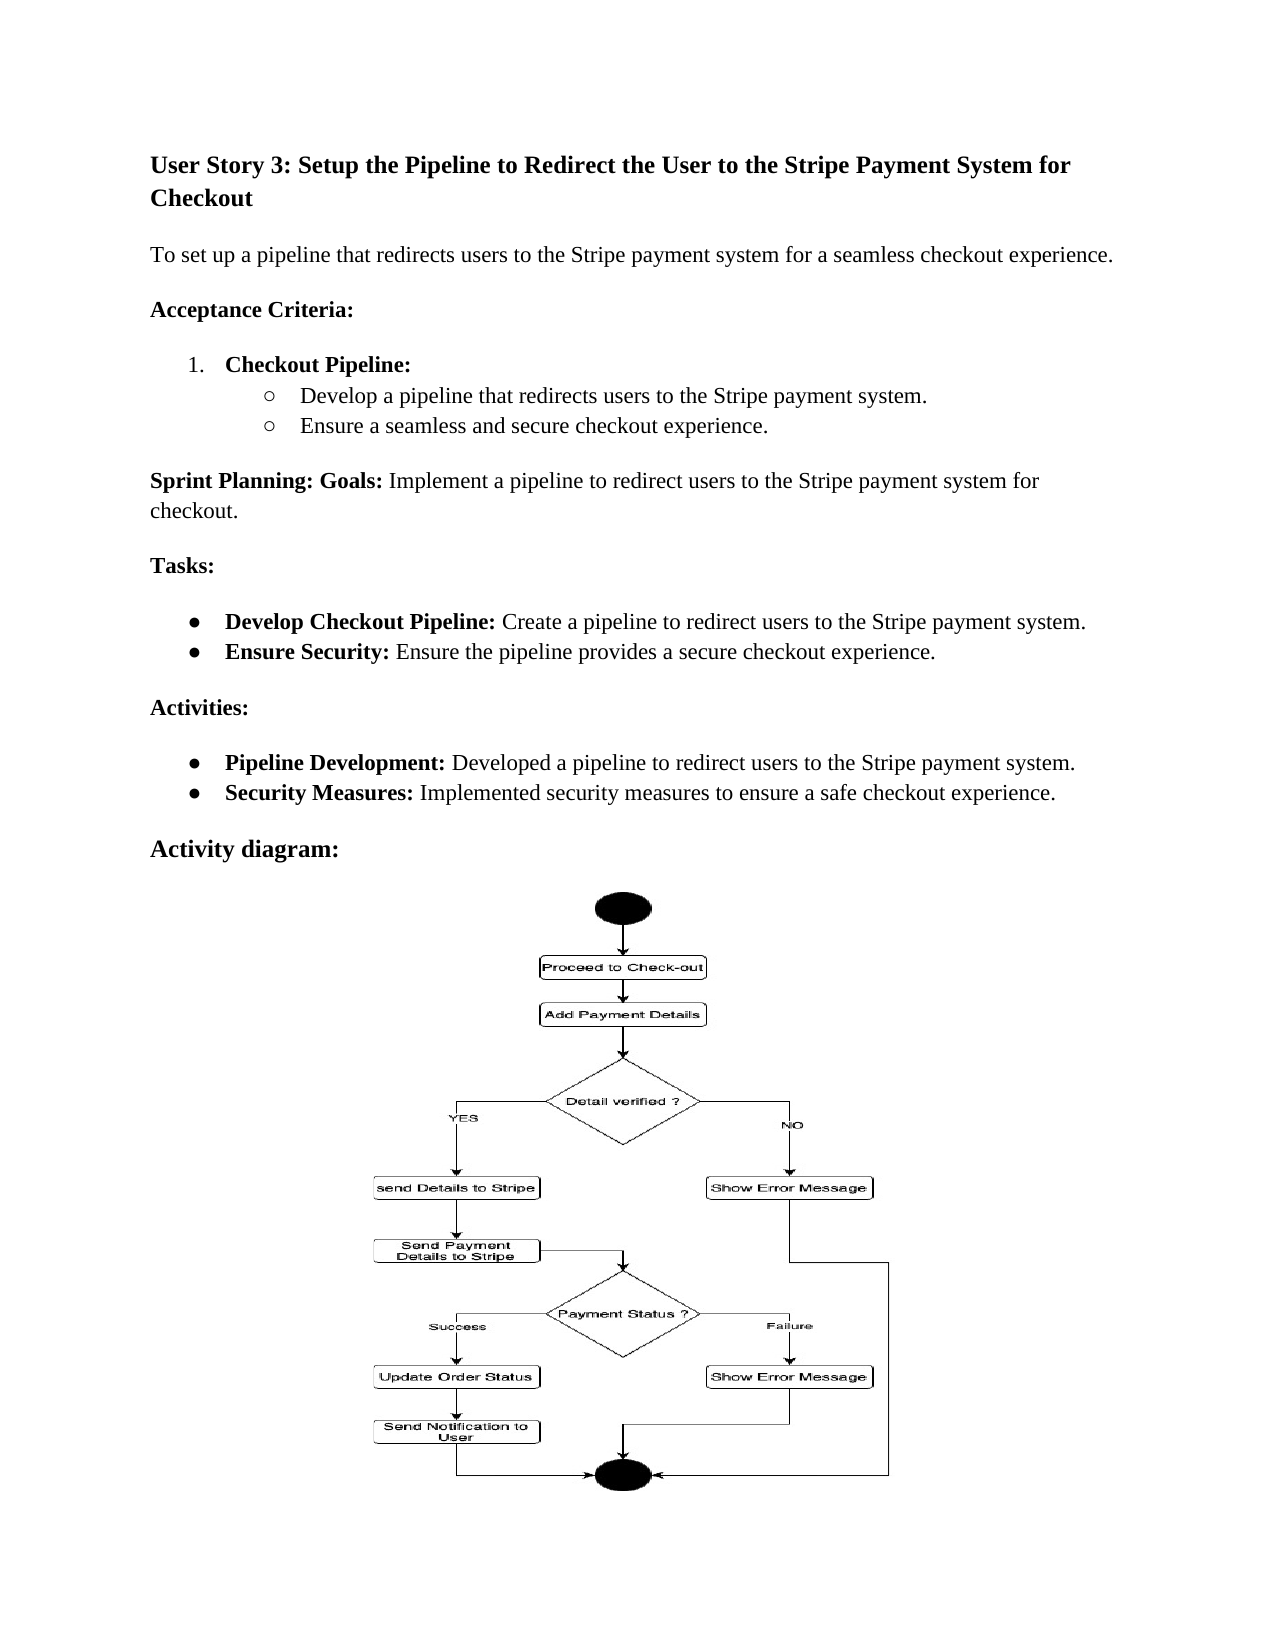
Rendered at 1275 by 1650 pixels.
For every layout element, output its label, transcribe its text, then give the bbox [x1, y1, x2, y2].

text Activities: [150, 693, 1125, 720]
list Pipeline Development: Developed a pipeline to redirect users to the Stripe payment system. [187, 749, 1125, 775]
list Develop a pipeline that redirects users to the Stripe payment system. [262, 382, 1125, 408]
text Acceptance Criteria: [150, 296, 1125, 323]
text To set up a pipeline that redirects users to the Stripe payment system for a seamless checkout experience. [150, 241, 1125, 267]
text Sprint Planning: Goals: Implement a pipeline to redirect users to the Stripe payment system for checkout. [150, 467, 1125, 524]
text Tasks: [150, 552, 1125, 579]
list Security Measures: Implemented security measures to ensure a safe checkout experience. [187, 779, 1125, 806]
picture [373, 892, 902, 1491]
list Ensure Security: Ensure the pipeline provides a secure checkout experience. [187, 638, 1125, 664]
list Develop Checkout Pipeline: Create a pipeline to redirect users to the Stripe payment system. [187, 608, 1125, 634]
list Ensure a seamless and secure checkout experience. [262, 412, 1125, 438]
subtitle User Story 3: Setup the Pipeline to Redirect the User to the Stripe Payment System for Checkout [150, 150, 1125, 212]
text Activity diagram: [150, 834, 1125, 863]
list Checkout Pipeline: [187, 351, 1125, 378]
